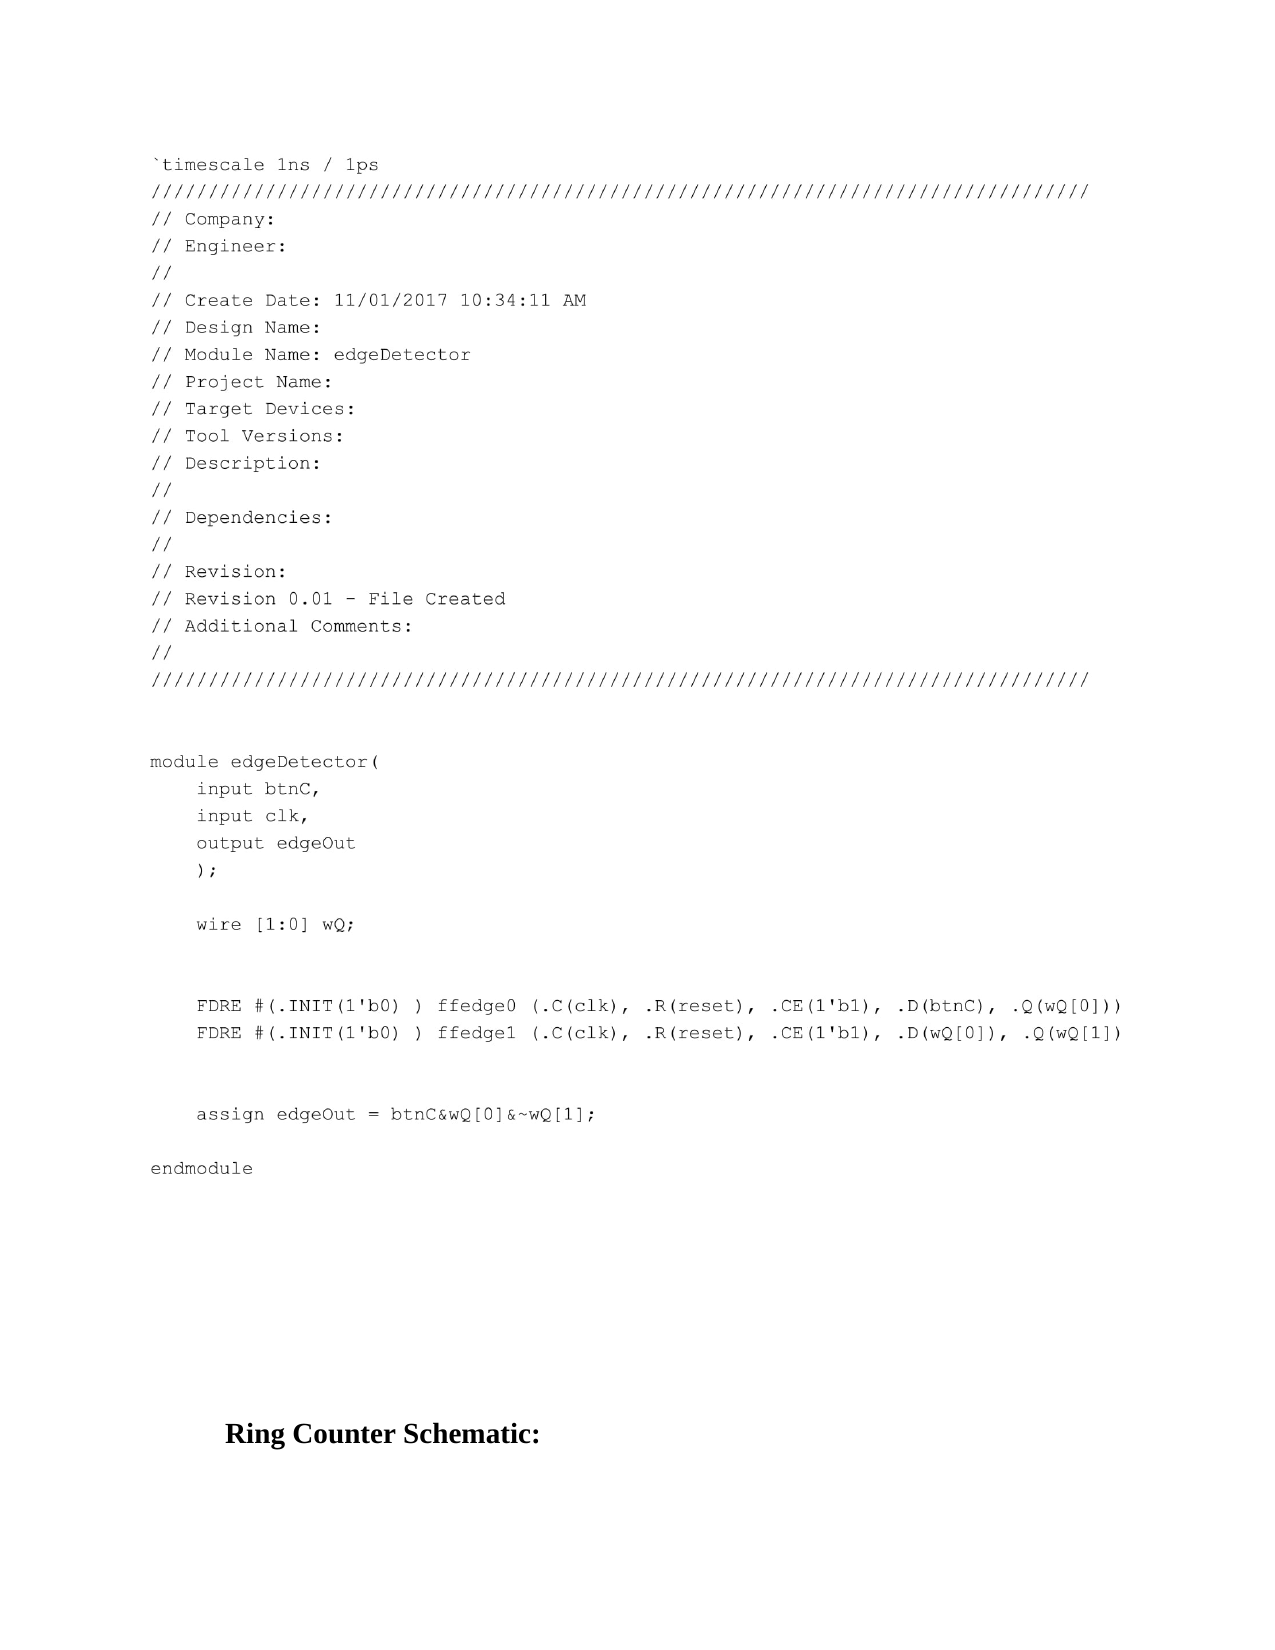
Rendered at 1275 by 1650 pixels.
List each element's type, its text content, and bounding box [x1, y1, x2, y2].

text Ring Counter Schematic: [150, 1416, 1125, 1450]
picture [150, 150, 1125, 1413]
